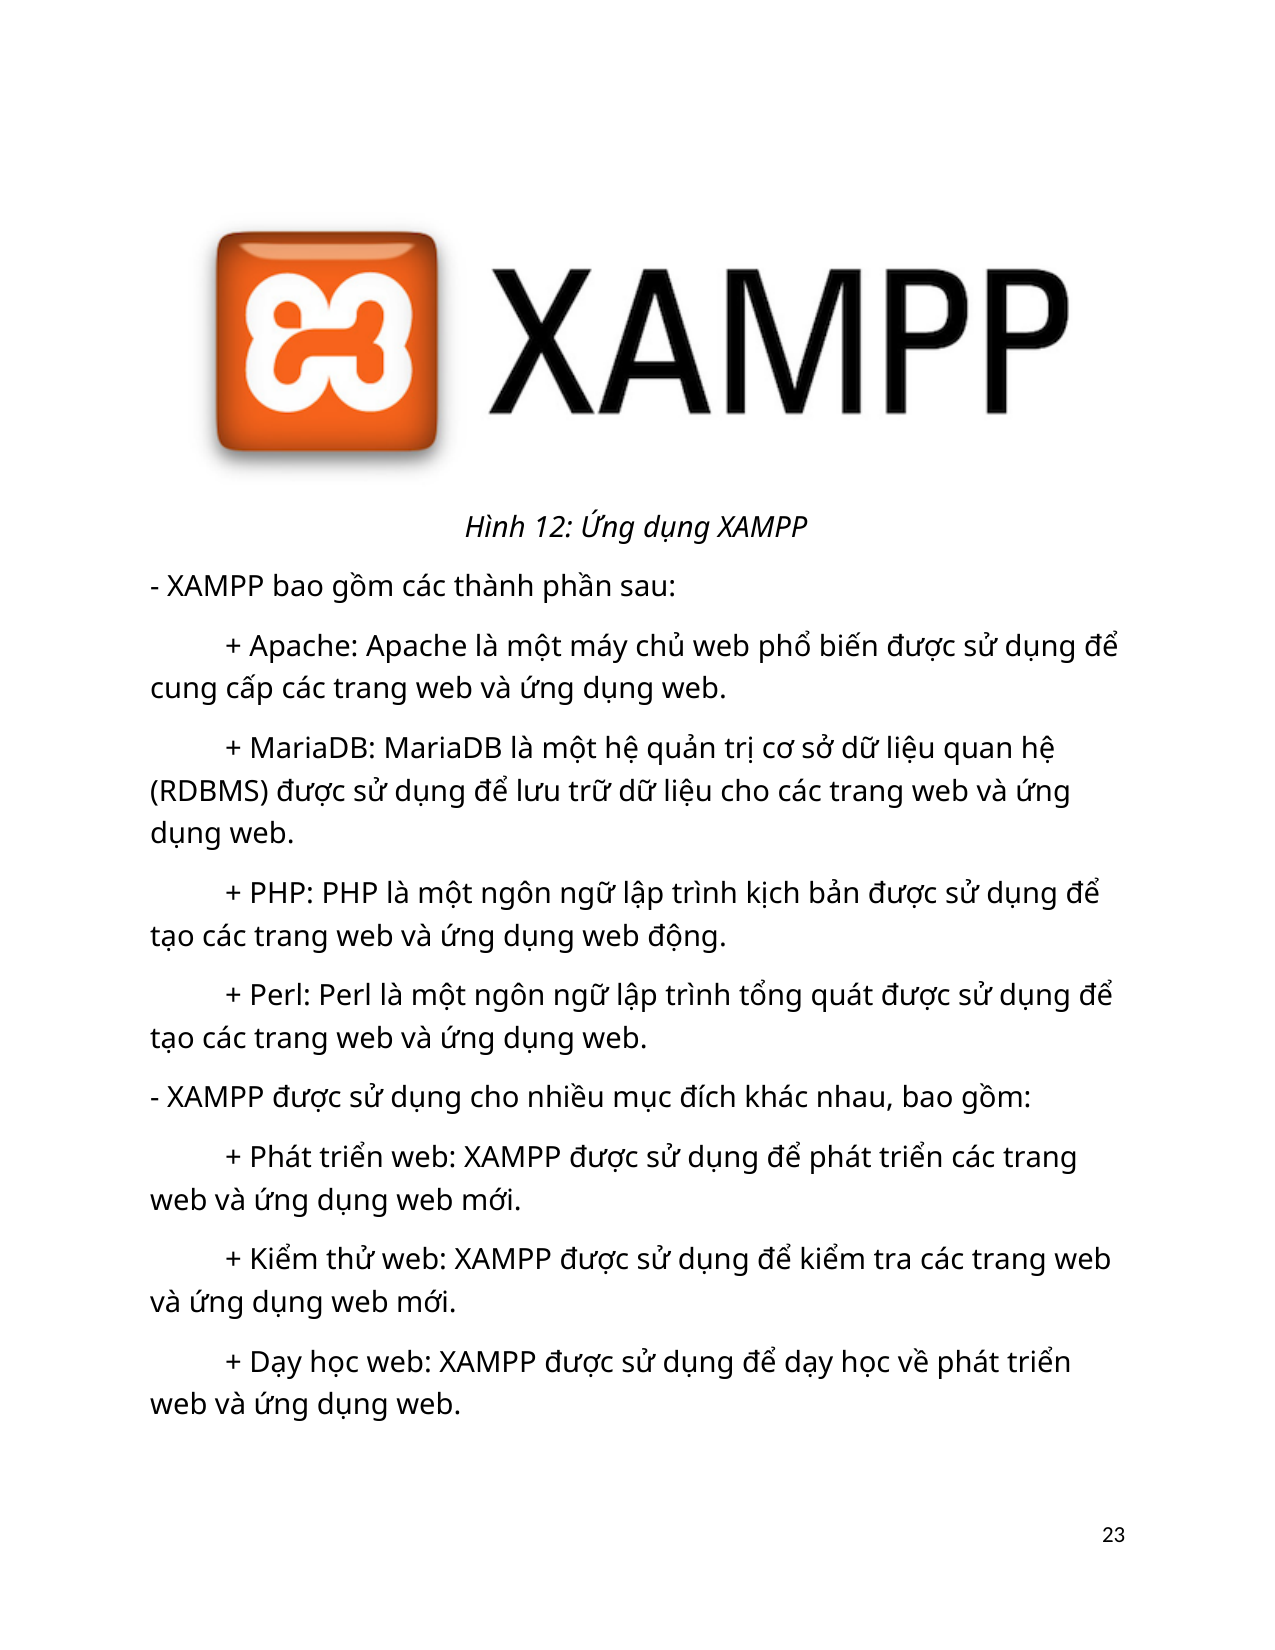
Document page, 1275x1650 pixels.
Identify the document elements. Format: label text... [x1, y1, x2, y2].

picture [180, 150, 1095, 487]
text + Perl: Perl là một ngôn ngữ lập trình tổng quát được sử dụng để tạo các trang web và ứng dụng web. [150, 974, 1125, 1057]
text + PHP: PHP là một ngôn ngữ lập trình kịch bản được sử dụng để tạo các trang web và ứng dụng web động. [150, 872, 1125, 955]
text + Apache: Apache là một máy chủ web phổ biến được sử dụng để cung cấp các trang web và ứng dụng web. [150, 625, 1125, 707]
text + Dạy học web: XAMPP được sử dụng để dạy học về phát triển web và ứng dụng web. [150, 1341, 1125, 1423]
text - XAMPP bao gồm các thành phần sau: [150, 565, 1125, 605]
text Hình 12: Ứng dụng XAMPP [150, 506, 1125, 546]
text + Phát triển web: XAMPP được sử dụng để phát triển các trang web và ứng dụng web mới. [150, 1136, 1125, 1219]
text + Kiểm thử web: XAMPP được sử dụng để kiểm tra các trang web và ứng dụng web mới. [150, 1238, 1125, 1321]
text - XAMPP được sử dụng cho nhiều mục đích khác nhau, bao gồm: [150, 1077, 1125, 1116]
text + MariaDB: MariaDB là một hệ quản trị cơ sở dữ liệu quan hệ (RDBMS) được sử dụng để lưu trữ dữ liệu cho các trang web và ứng dụng web. [150, 727, 1125, 852]
